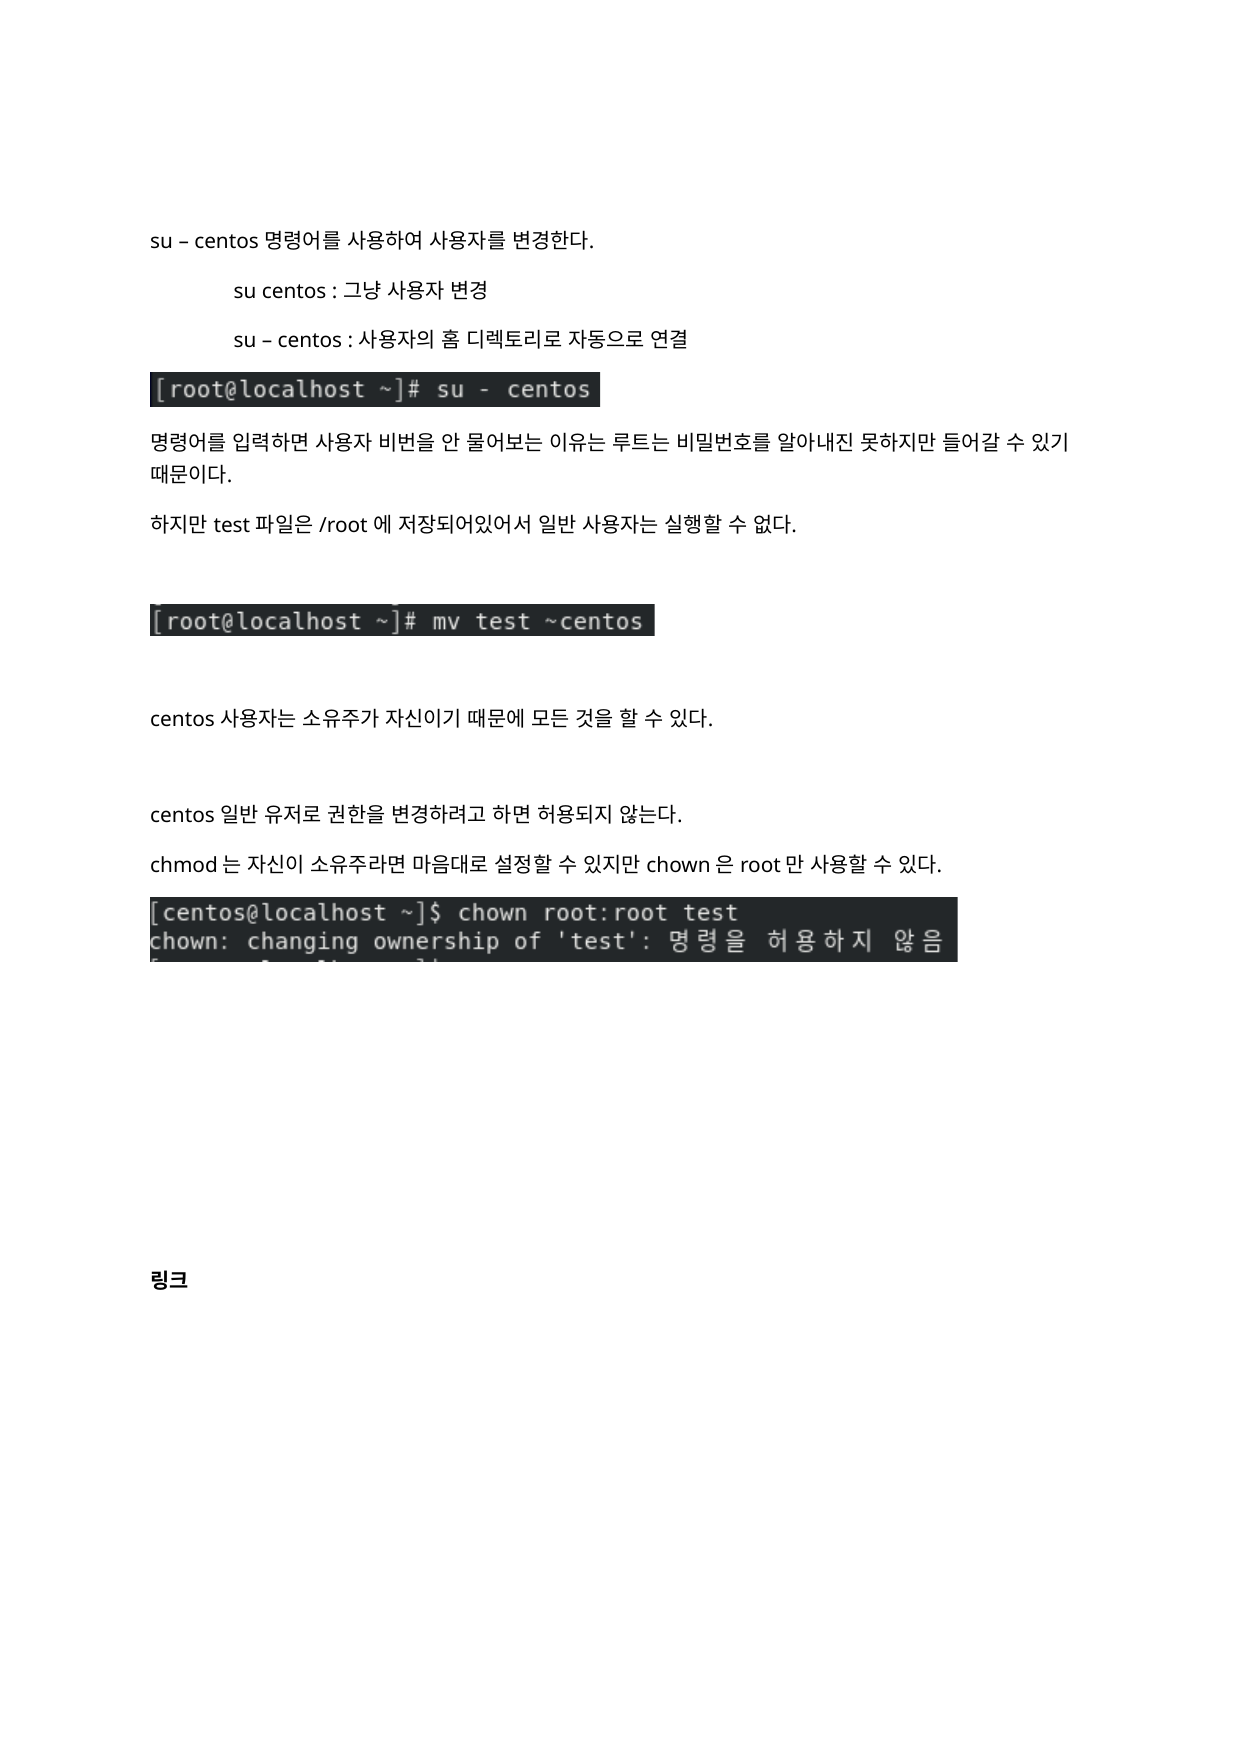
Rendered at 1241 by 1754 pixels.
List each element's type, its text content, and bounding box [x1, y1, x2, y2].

picture [150, 372, 600, 407]
text 링크 [150, 1264, 1090, 1294]
text su – centos 명령어를 사용하여 사용자를 변경한다. [150, 224, 1090, 255]
picture [150, 897, 958, 962]
text su – centos : 사용자의 홈 디렉토리로 자동으로 연결 [150, 323, 1090, 353]
text 명령어를 입력하면 사용자 비번을 안 물어보는 이유는 루트는 비밀번호를 알아내진 못하지만 들어갈 수 있기 때문이다. [150, 426, 1090, 489]
picture [150, 604, 655, 636]
text 하지만 test 파일은 /root 에 저장되어있어서 일반 사용자는 실행할 수 없다. [150, 508, 1090, 538]
text chmod는 자신이 소유주라면 마음대로 설정할 수 있지만 chown은 root만 사용할 수 있다. [150, 848, 1090, 878]
text centos 사용자는 소유주가 자신이기 때문에 모든 것을 할 수 있다. [150, 702, 1090, 732]
text centos 일반 유저로 권한을 변경하려고 하면 허용되지 않는다. [150, 798, 1090, 829]
text su centos : 그냥 사용자 변경 [150, 274, 1090, 304]
